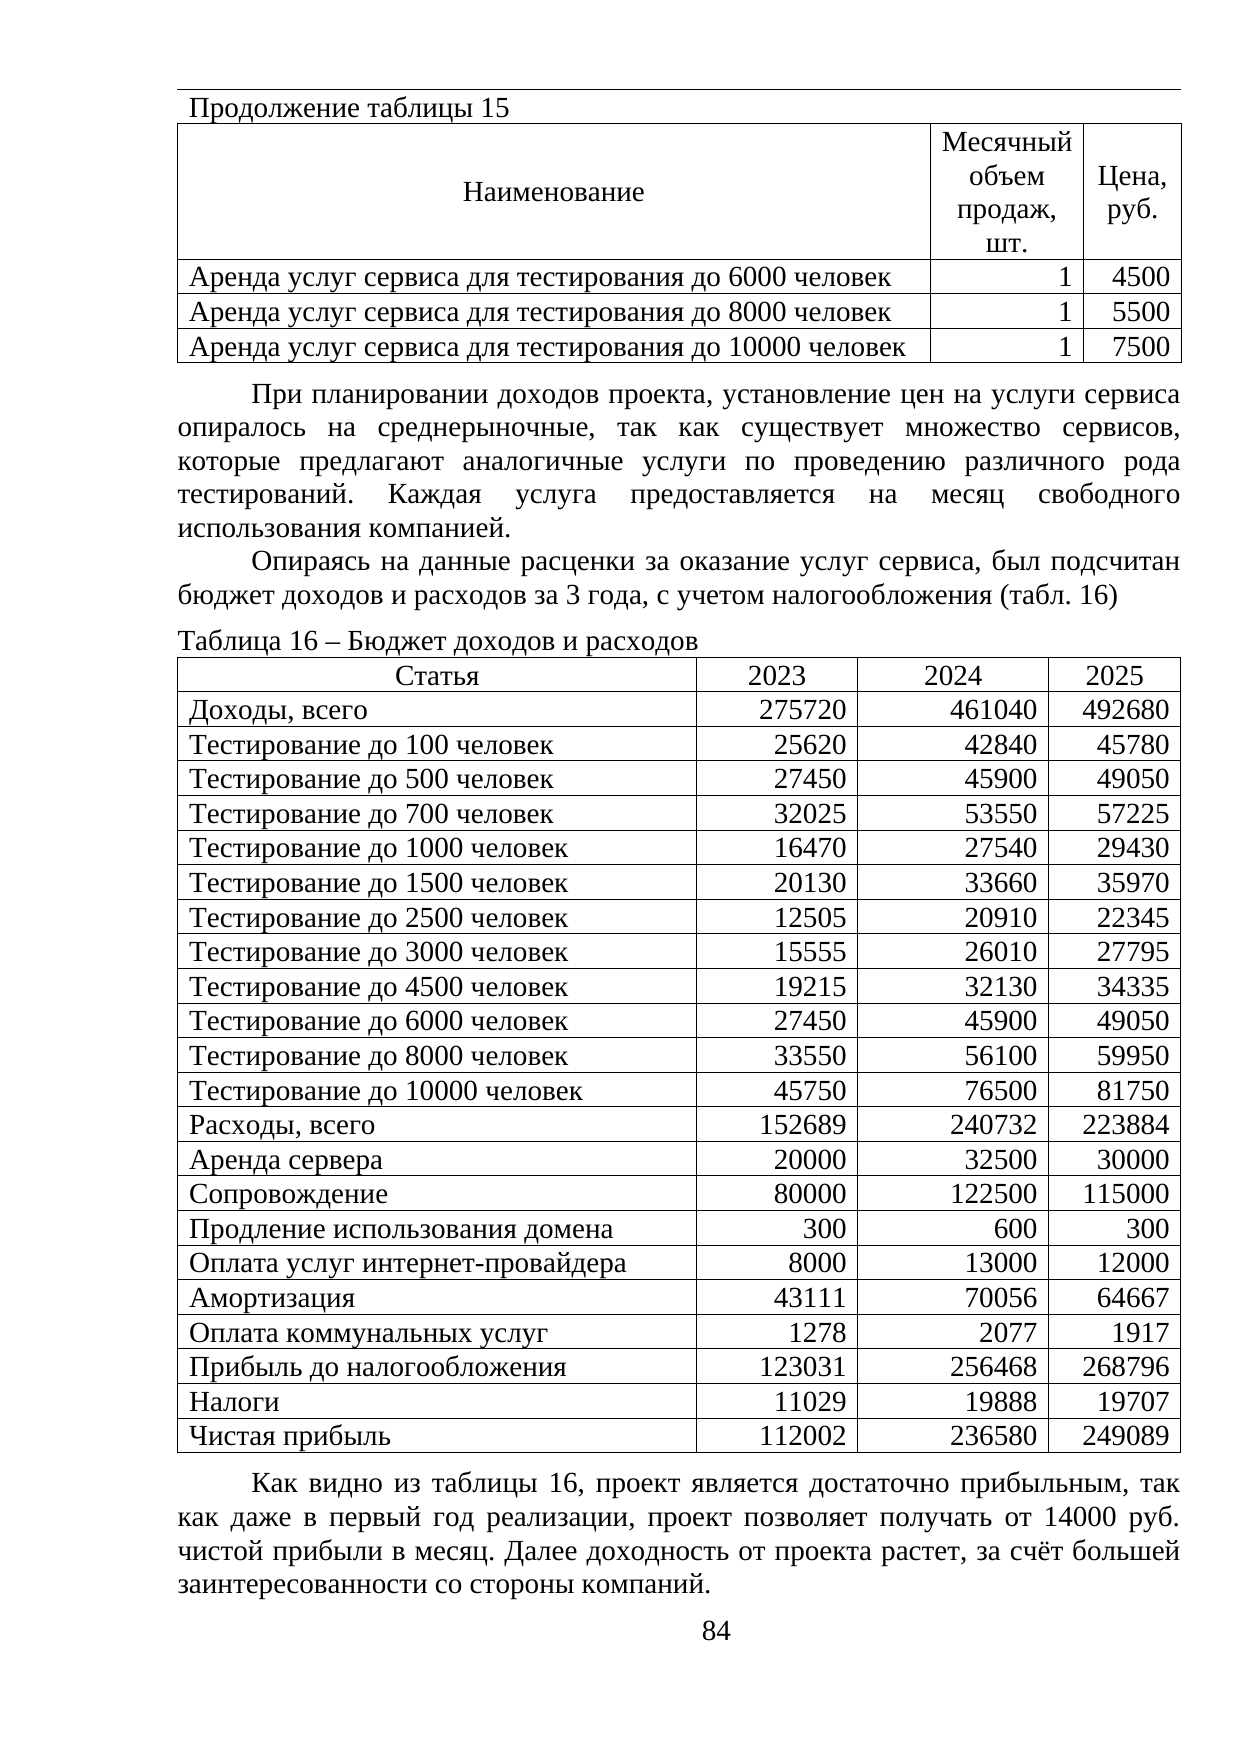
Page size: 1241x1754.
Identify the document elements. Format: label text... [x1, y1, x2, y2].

table_cell Чистая прибыль [178, 1419, 696, 1452]
table_cell Месячный объем продаж, шт. [931, 124, 1083, 258]
table_cell 56100 [858, 1038, 1048, 1072]
table_cell 53550 [858, 796, 1048, 829]
table_cell 8000 [697, 1246, 857, 1279]
table_cell 43111 [697, 1280, 857, 1314]
table_cell 45750 [697, 1073, 857, 1106]
table_cell 1 [931, 329, 1083, 362]
table_cell Тестирование до 3000 человек [178, 934, 696, 968]
table_cell 81750 [1049, 1073, 1180, 1106]
table_cell 5500 [1084, 294, 1181, 328]
table_cell 32130 [858, 969, 1048, 1002]
table_cell 2077 [858, 1315, 1048, 1348]
table_cell Расходы, всего [178, 1107, 696, 1141]
table_cell 12000 [1049, 1246, 1180, 1279]
table_cell Амортизация [178, 1280, 696, 1314]
table_cell 1278 [697, 1315, 857, 1348]
table_cell 600 [858, 1211, 1048, 1244]
table_cell 42840 [858, 727, 1048, 760]
table_cell Продление использования домена [178, 1211, 696, 1244]
table_cell 22345 [1049, 900, 1180, 933]
table_cell Тестирование до 2500 человек [178, 900, 696, 933]
table_cell 29430 [1049, 831, 1180, 864]
table_cell 27450 [697, 761, 857, 795]
table_cell 49050 [1049, 1004, 1180, 1037]
table_cell 27450 [697, 1004, 857, 1037]
table_cell 64667 [1049, 1280, 1180, 1314]
table_cell Оплата услуг интернет-провайдера [178, 1246, 696, 1279]
table_cell 27795 [1049, 934, 1180, 968]
table_cell 19707 [1049, 1384, 1180, 1417]
table_cell Доходы, всего [178, 692, 696, 726]
table_cell Налоги [178, 1384, 696, 1417]
table_cell Продолжение таблицы 15 [177, 90, 1181, 123]
table_cell 32500 [858, 1142, 1048, 1175]
table_cell 19215 [697, 969, 857, 1002]
table_cell 26010 [858, 934, 1048, 968]
table_cell 80000 [697, 1176, 857, 1210]
table_cell Аренда сервера [178, 1142, 696, 1175]
table_cell Тестирование до 6000 человек [178, 1004, 696, 1037]
table_cell Наименование [178, 124, 930, 258]
table_cell 1 [931, 260, 1083, 293]
table_cell 300 [1049, 1211, 1180, 1244]
table_cell Тестирование до 4500 человек [178, 969, 696, 1002]
table_cell 45900 [858, 1004, 1048, 1037]
text Таблица 16 – Бюджет доходов и расходов [177, 623, 1181, 657]
list При планировании доходов проекта, установление цен на услуги сервиса опиралось на среднерыночные, так как существует множество сервисов, которые предлагают аналогичные услуги по проведению различного рода тестирований. Каждая услуга предоставляется на месяц свободного использования компанией. [177, 376, 1181, 543]
table_cell Оплата коммунальных услуг [178, 1315, 696, 1348]
table_cell Аренда услуг сервиса для тестирования до 6000 человек [178, 260, 930, 293]
table_cell 33660 [858, 865, 1048, 899]
table_cell 57225 [1049, 796, 1180, 829]
table_cell 236580 [858, 1419, 1048, 1452]
table_cell 300 [697, 1211, 857, 1244]
table_cell 30000 [1049, 1142, 1180, 1175]
table_cell 268796 [1049, 1349, 1180, 1383]
table_cell 122500 [858, 1176, 1048, 1210]
table_cell 20130 [697, 865, 857, 899]
table_cell Тестирование до 1500 человек [178, 865, 696, 899]
table_cell 152689 [697, 1107, 857, 1141]
table_cell 11029 [697, 1384, 857, 1417]
table_cell 33550 [697, 1038, 857, 1072]
table_cell 1917 [1049, 1315, 1180, 1348]
table_cell 70056 [858, 1280, 1048, 1314]
table_cell 275720 [697, 692, 857, 726]
table_cell Сопровождение [178, 1176, 696, 1210]
table_header 2025 [1049, 658, 1180, 691]
table_cell Тестирование до 1000 человек [178, 831, 696, 864]
table_cell 76500 [858, 1073, 1048, 1106]
table_cell 35970 [1049, 865, 1180, 899]
table_cell Тестирование до 10000 человек [178, 1073, 696, 1106]
table_cell 492680 [1049, 692, 1180, 726]
table_cell 16470 [697, 831, 857, 864]
table_cell Аренда услуг сервиса для тестирования до 10000 человек [178, 329, 930, 362]
table_cell 223884 [1049, 1107, 1180, 1141]
table_cell 20910 [858, 900, 1048, 933]
table_header 2024 [858, 658, 1048, 691]
table_cell 59950 [1049, 1038, 1180, 1072]
table_cell 1 [931, 294, 1083, 328]
table_cell 34335 [1049, 969, 1180, 1002]
table_cell Тестирование до 8000 человек [178, 1038, 696, 1072]
table_cell Тестирование до 100 человек [178, 727, 696, 760]
table_cell 256468 [858, 1349, 1048, 1383]
list Опираясь на данные расценки за оказание услуг сервиса, был подсчитан бюджет доходов и расходов за 3 года, с учетом налогообложения (табл. 16) [177, 543, 1181, 611]
table_header 2023 [697, 658, 857, 691]
table_cell 461040 [858, 692, 1048, 726]
table_cell 4500 [1084, 260, 1181, 293]
table_cell 15555 [697, 934, 857, 968]
table_cell Прибыль до налогообложения [178, 1349, 696, 1383]
table_cell 115000 [1049, 1176, 1180, 1210]
table_cell Тестирование до 700 человек [178, 796, 696, 829]
table_cell Аренда услуг сервиса для тестирования до 8000 человек [178, 294, 930, 328]
table_cell 249089 [1049, 1419, 1180, 1452]
table_cell 27540 [858, 831, 1048, 864]
table_cell 20000 [697, 1142, 857, 1175]
table_cell 240732 [858, 1107, 1048, 1141]
table_cell 12505 [697, 900, 857, 933]
table_cell 45780 [1049, 727, 1180, 760]
table_cell 45900 [858, 761, 1048, 795]
table_cell 123031 [697, 1349, 857, 1383]
table_cell 7500 [1084, 329, 1181, 362]
table_cell Цена, руб. [1084, 124, 1181, 258]
table_cell 49050 [1049, 761, 1180, 795]
table_cell 112002 [697, 1419, 857, 1452]
list Как видно из таблицы 16, проект является достаточно прибыльным, так как даже в первый год реализации, проект позволяет получать от 14000 руб. чистой прибыли в месяц. Далее доходность от проекта растет, за счёт большей заинтересованности со стороны компаний. [177, 1466, 1181, 1600]
table_cell 13000 [858, 1246, 1048, 1279]
table_cell 19888 [858, 1384, 1048, 1417]
table_cell 32025 [697, 796, 857, 829]
table_cell Тестирование до 500 человек [178, 761, 696, 795]
table_header Статья [178, 658, 696, 691]
table_cell 25620 [697, 727, 857, 760]
